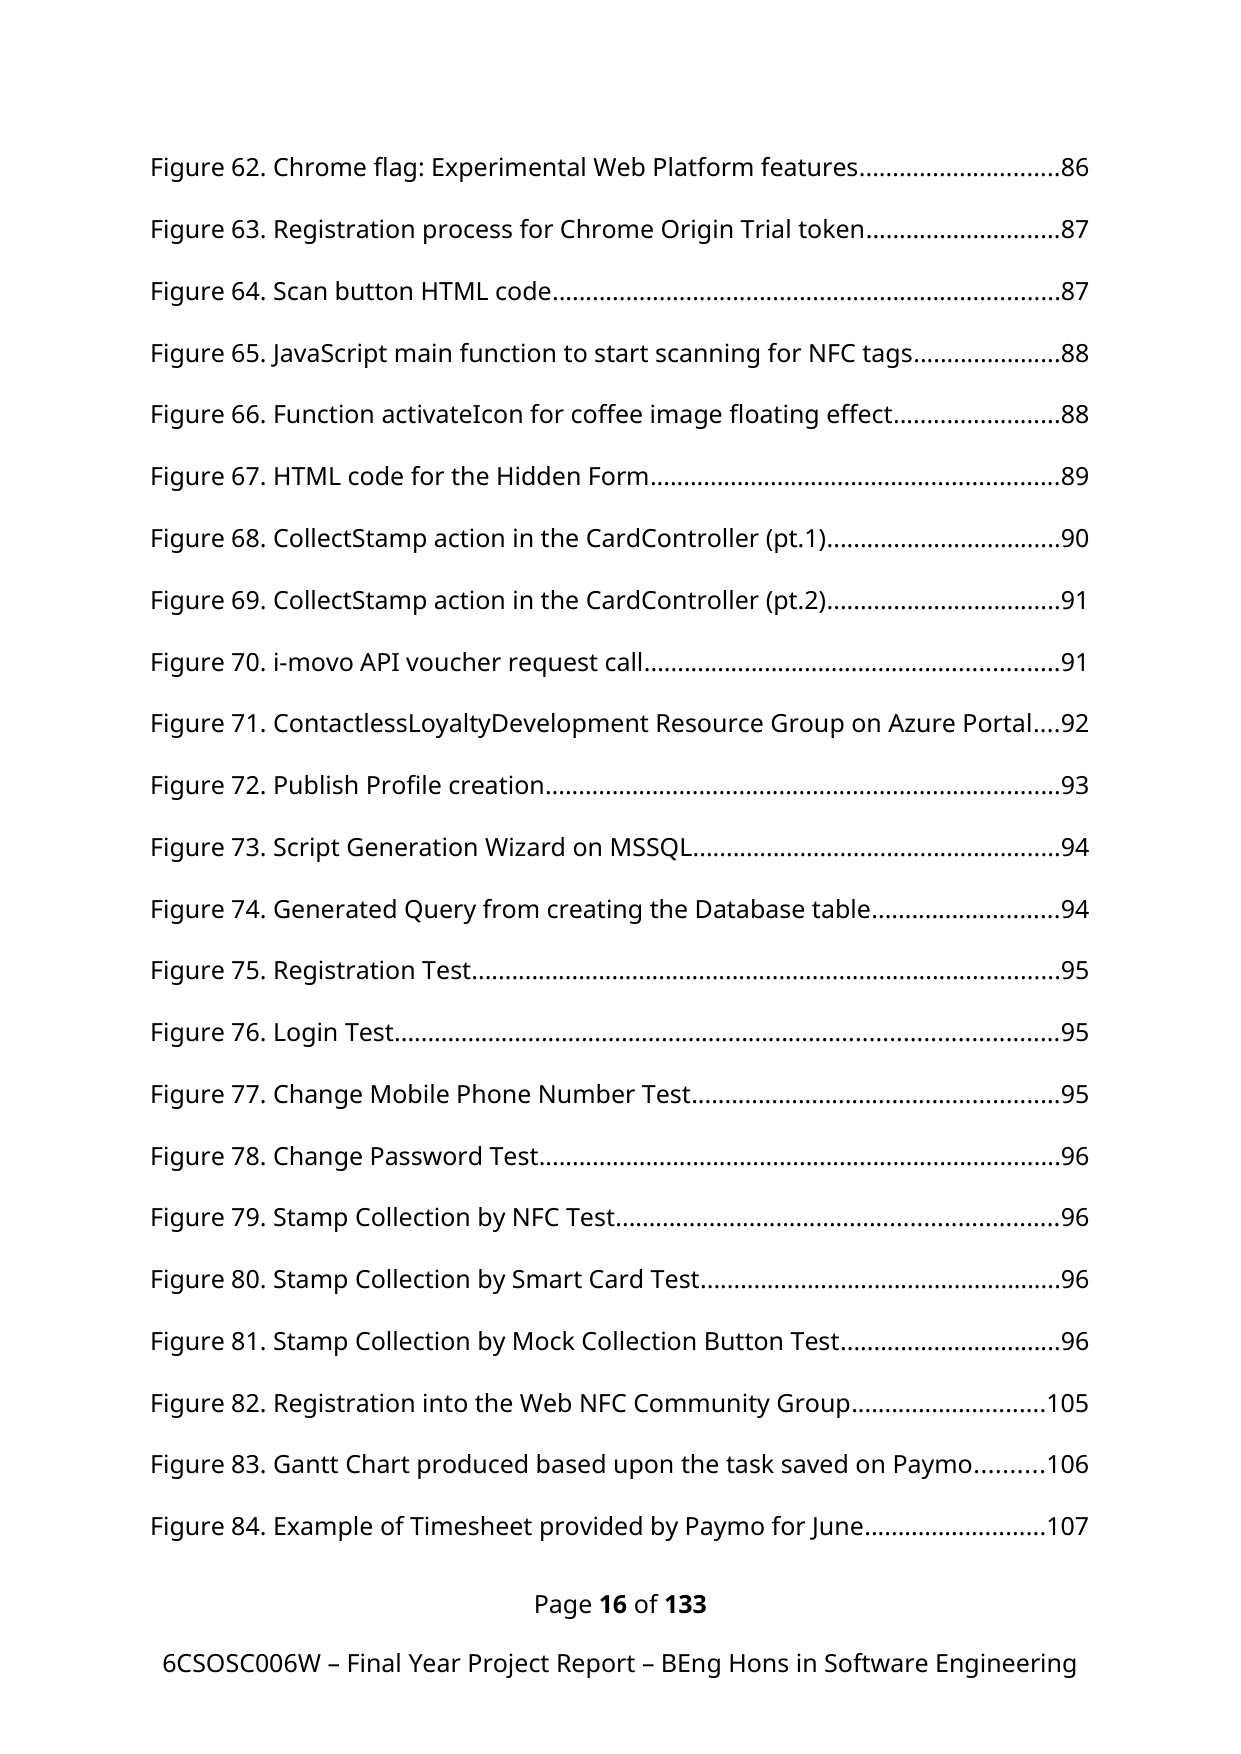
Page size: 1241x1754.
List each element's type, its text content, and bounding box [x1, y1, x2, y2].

text Figure 64. Scan button HTML code 87 [150, 273, 1090, 308]
text Figure 73. Script Generation Wizard on MSSQL 94 [150, 829, 1090, 863]
text Figure 65. JavaScript main function to start scanning for NFC tags 88 [150, 335, 1090, 369]
text Figure 80. Stamp Collection by Smart Card Test 96 [150, 1262, 1090, 1296]
text Figure 77. Change Mobile Phone Number Test 95 [150, 1077, 1090, 1111]
text Figure 72. Publish Profile creation 93 [150, 768, 1090, 802]
text Figure 63. Registration process for Chrome Origin Trial token 87 [150, 212, 1090, 246]
text Figure 78. Change Password Test 96 [150, 1138, 1090, 1172]
text Figure 69. CollectStamp action in the CardController (pt.2) 91 [150, 582, 1090, 616]
text Figure 76. Login Test 95 [150, 1015, 1090, 1049]
text Figure 83. Gantt Chart produced based upon the task saved on Paymo 106 [150, 1447, 1090, 1481]
text Figure 82. Registration into the Web NFC Community Group 105 [150, 1385, 1090, 1419]
text Figure 68. CollectStamp action in the CardController (pt.1) 90 [150, 521, 1090, 555]
text Figure 67. HTML code for the Hidden Form 89 [150, 459, 1090, 493]
text Figure 70. i-movo API voucher request call 91 [150, 644, 1090, 678]
text Figure 74. Generated Query from creating the Database table 94 [150, 891, 1090, 925]
text Figure 84. Example of Timesheet provided by Paymo for June 107 [150, 1509, 1090, 1543]
text Figure 81. Stamp Collection by Mock Collection Button Test 96 [150, 1324, 1090, 1358]
text Figure 71. ContactlessLoyaltyDevelopment Resource Group on Azure Portal 92 [150, 706, 1090, 740]
text Figure 66. Function activateIcon for coffee image floating effect 88 [150, 397, 1090, 431]
text Figure 79. Stamp Collection by NFC Test 96 [150, 1200, 1090, 1234]
text Figure 62. Chrome flag: Experimental Web Platform features 86 [150, 150, 1090, 184]
text Figure 75. Registration Test 95 [150, 953, 1090, 987]
